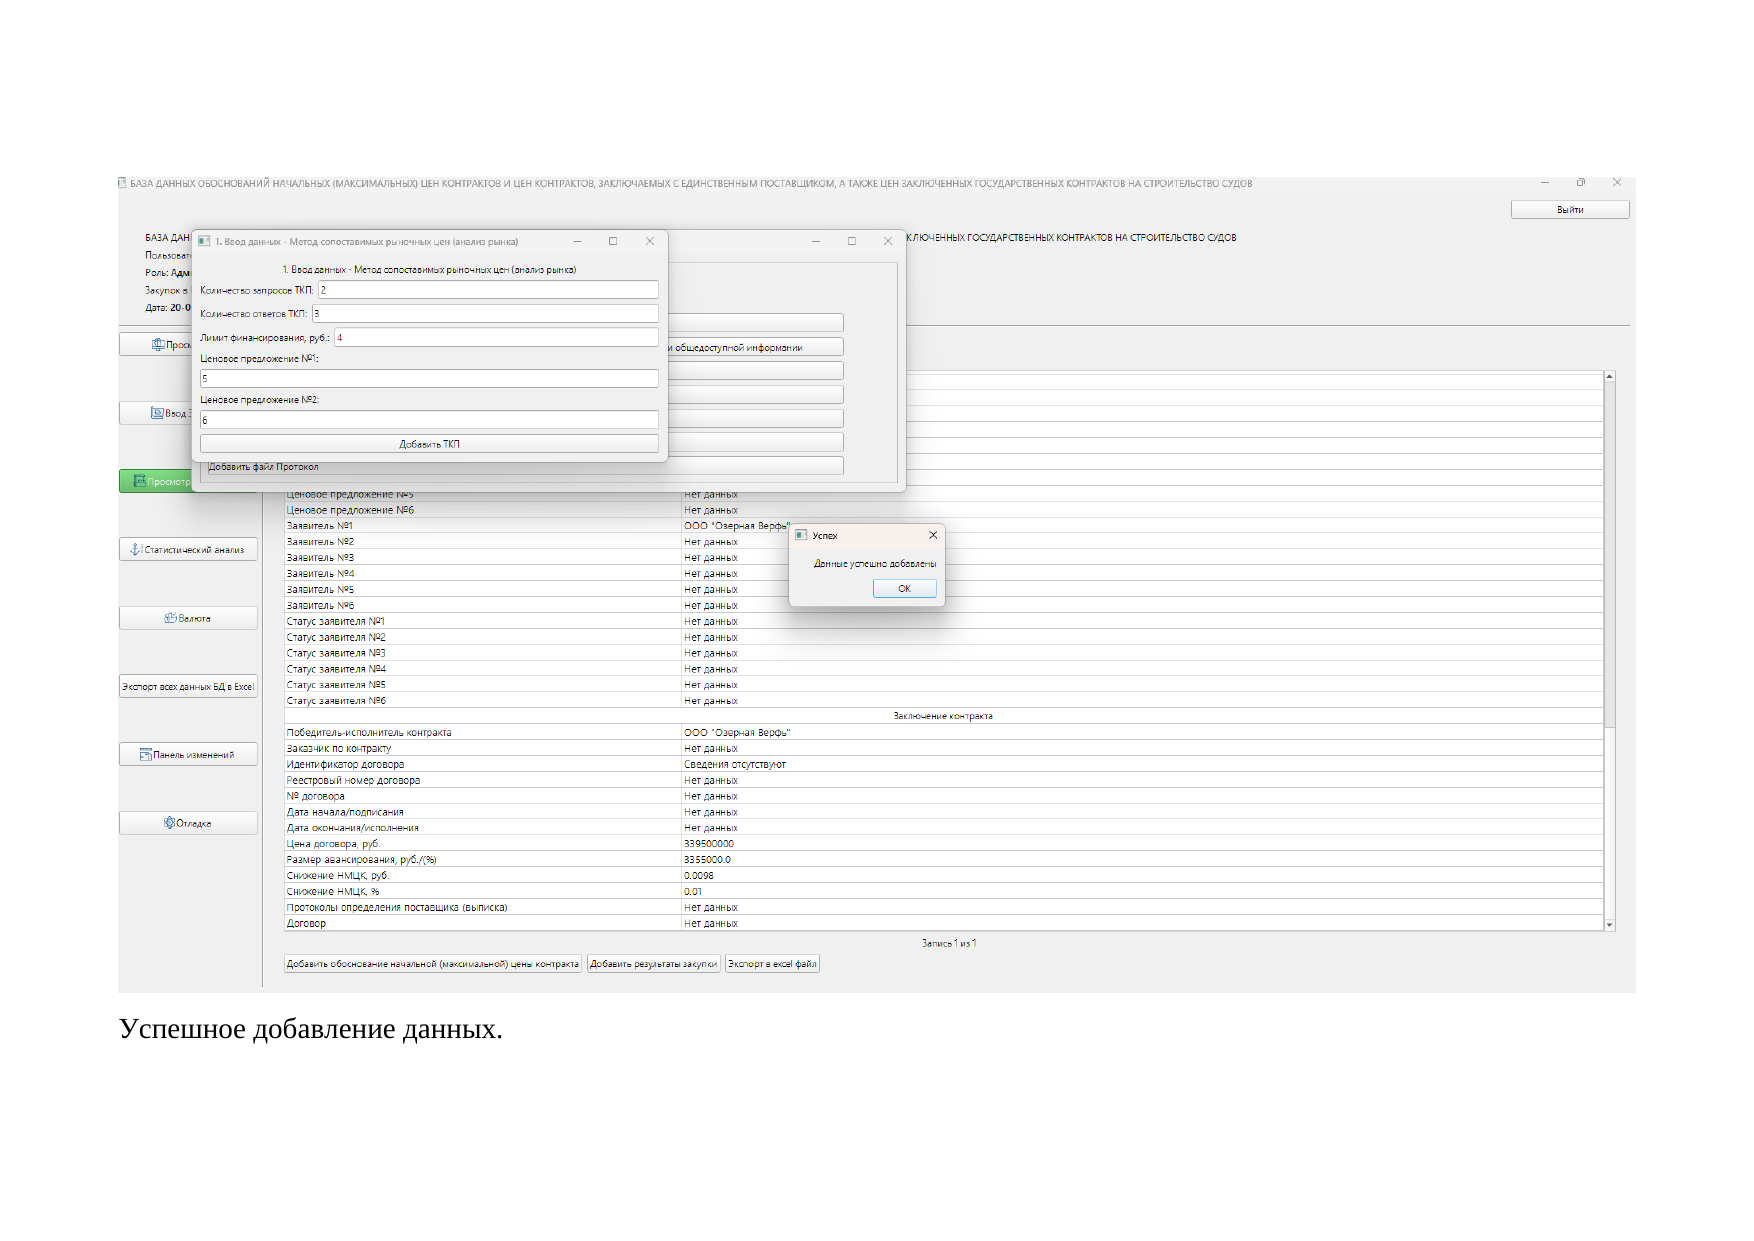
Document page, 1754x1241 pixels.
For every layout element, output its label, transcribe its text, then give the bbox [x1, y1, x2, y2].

text Успешное добавление данных. [118, 1012, 1636, 1045]
picture [118, 177, 1636, 993]
